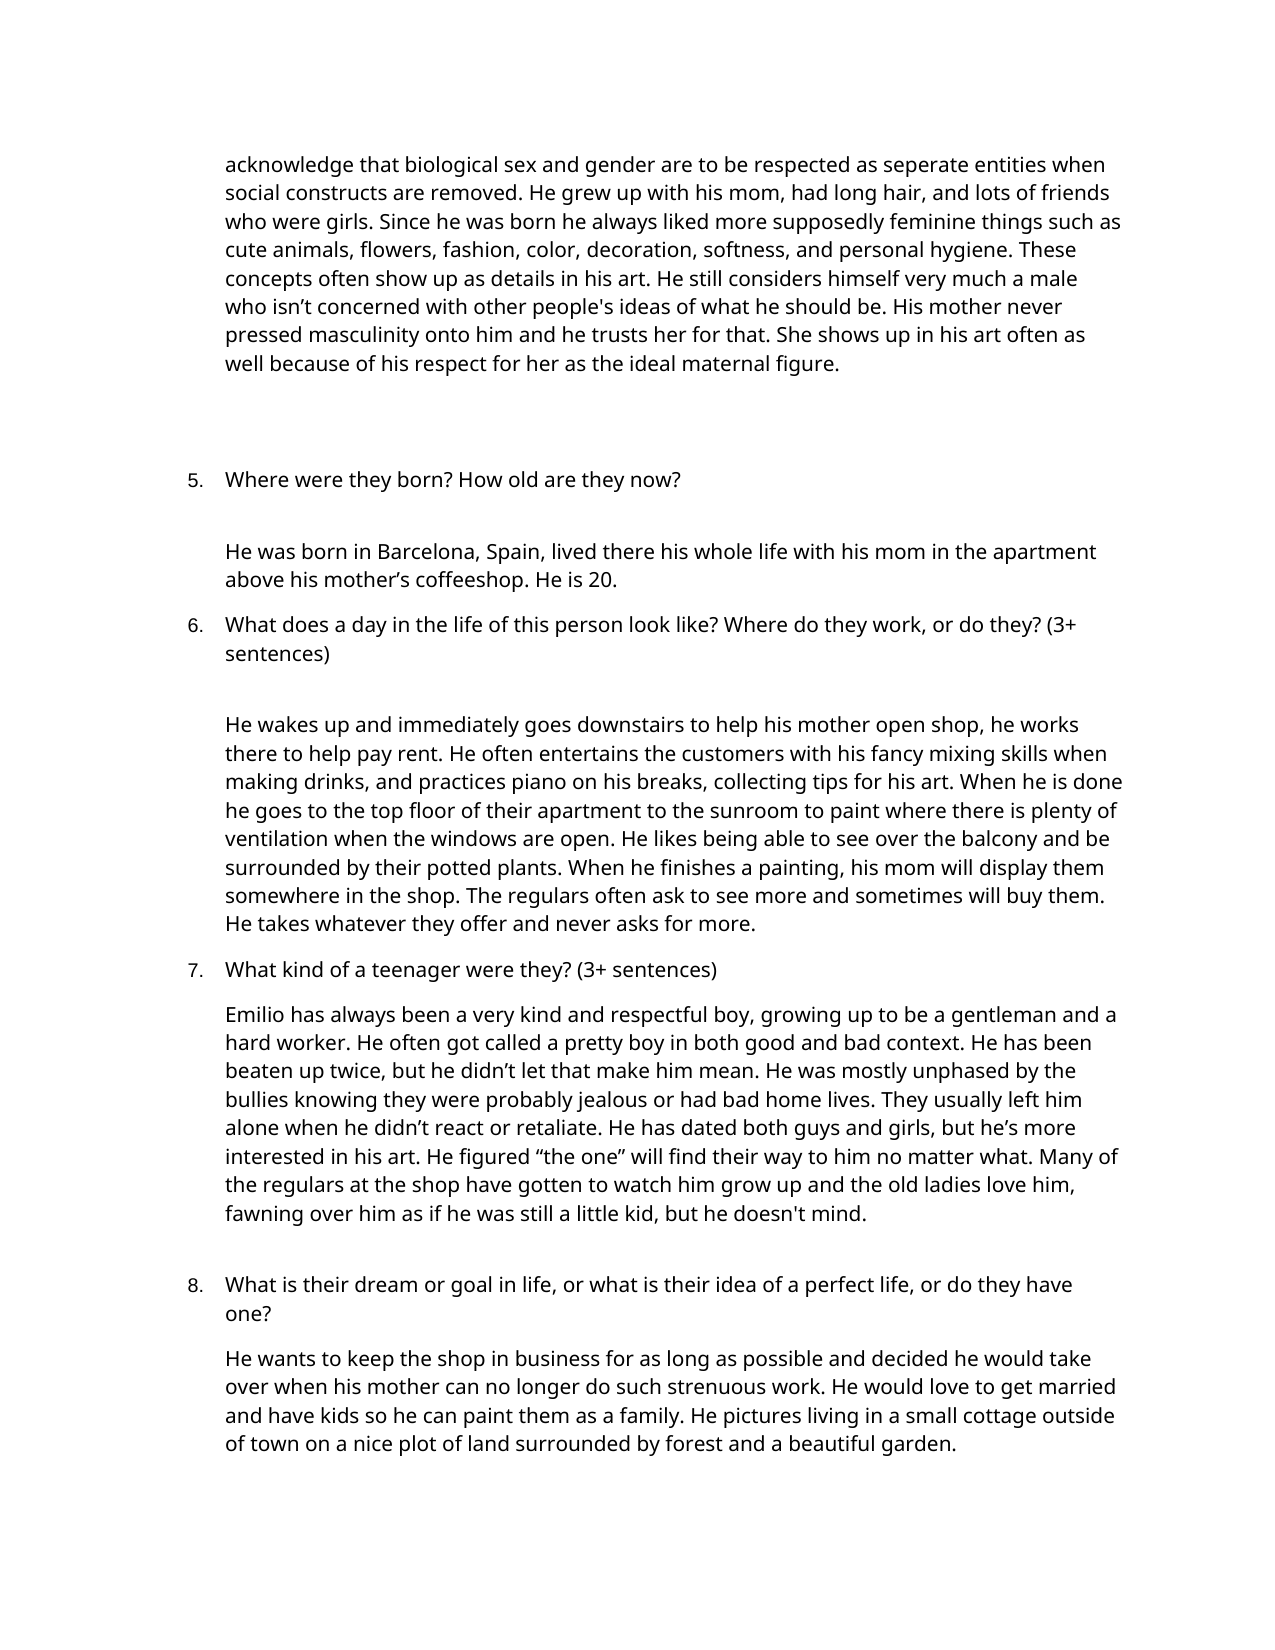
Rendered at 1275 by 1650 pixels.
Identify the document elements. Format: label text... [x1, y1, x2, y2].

list What is their dream or goal in life, or what is their idea of a perfect life, or do they have one? [187, 1270, 1125, 1327]
text He wants to keep the shop in business for as long as possible and decided he would take over when his mother can no longer do such strenuous work. He would love to get married and have kids so he can paint them as a family. He pictures living in a small cottage outside of town on a nice plot of land surrounded by forest and a beautiful garden. [225, 1344, 1125, 1484]
list What does a day in the life of this person look like? Where do they work, or do they? (3+ sentences) [187, 611, 1125, 694]
list Where were they born? How old are they now? [187, 466, 1125, 520]
text Emilio has always been a very kind and respectful boy, growing up to be a gentleman and a hard worker. He often got called a pretty boy in both good and bad context. He has been beaten up twice, but he didn’t let that make him mean. He was mostly unphased by the bullies knowing they were probably jealous or had bad home lives. They usually left him alone when he didn’t react or retaliate. He has dated both guys and girls, but he’s more interested in his art. He figured “the one” will find their way to him no matter what. Many of the regulars at the shop have gotten to watch him grow up and the old ladies love him, fawning over him as if he was still a little kid, but he doesn't mind. [225, 1000, 1125, 1254]
text He was born in Barcelona, Spain, lived there his whole life with his mom in the apartment above his mother’s coffeeshop. He is 20. [225, 537, 1125, 594]
text He wakes up and immediately goes downstairs to help his mother open shop, he works there to help pay rent. He often entertains the customers with his fancy mixing skills when making drinks, and practices piano on his breaks, collecting tips for his art. When he is done he goes to the top floor of their apartment to the sunroom to paint where there is plenty of ventilation when the windows are open. He likes being able to see over the balcony and be surrounded by their potted plants. When he finishes a painting, his mom will display them somewhere in the shop. The regulars often ask to see more and sometimes will buy them. He takes whatever they offer and never asks for more. [225, 711, 1125, 938]
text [225, 150, 1125, 377]
list What kind of a teenager were they? (3+ sentences) [187, 955, 1125, 983]
